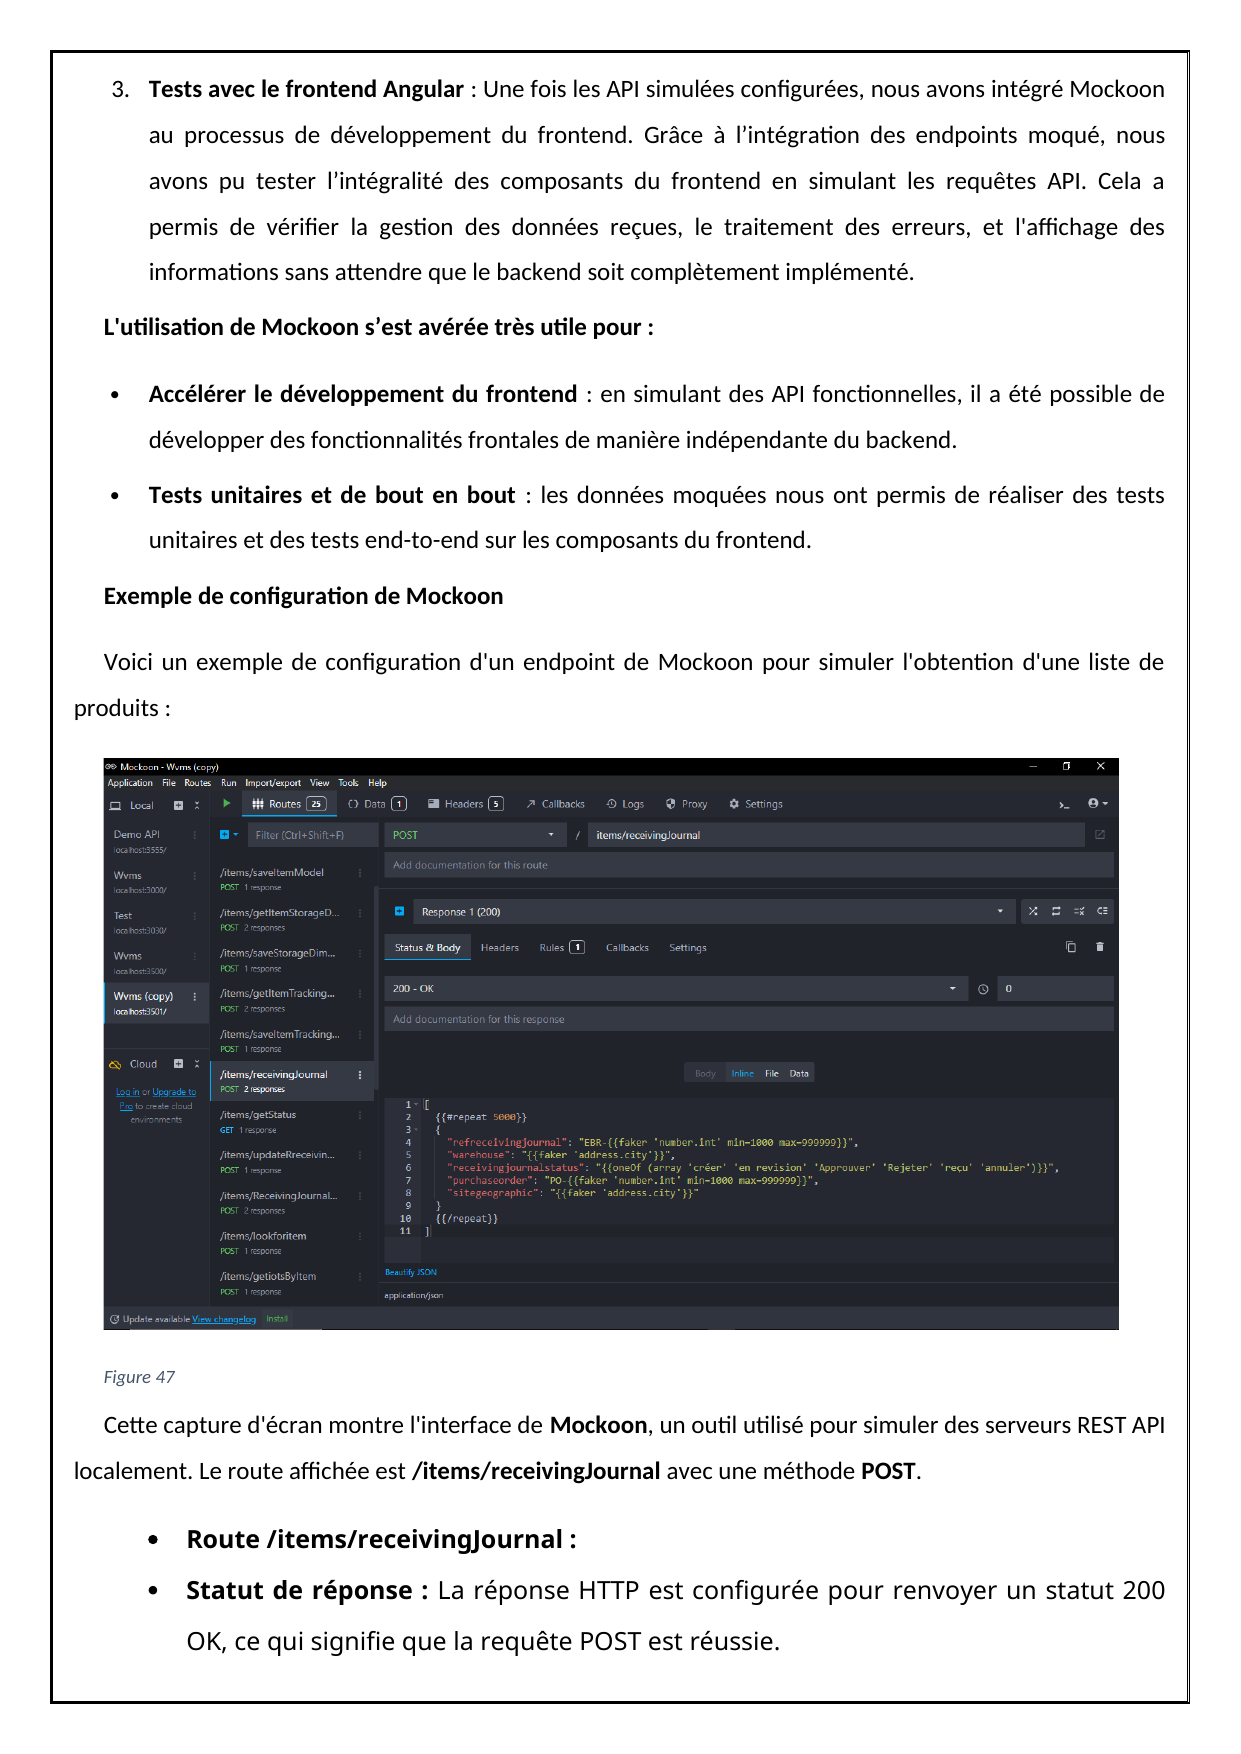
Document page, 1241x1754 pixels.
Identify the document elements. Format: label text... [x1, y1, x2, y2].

text L'utilisation de Mockoon s’est avérée très utile pour : [73, 312, 1167, 342]
list Statut de réponse : La réponse HTTP est configurée pour renvoyer un statut 200 OK, ce qui signifie que la requête POST est réussie. [148, 1572, 1167, 1658]
text Cette capture d'écran montre l'interface de Mockoon, un outil utilisé pour simuler des serveurs REST API localement. Le route affichée est /items/receivingJournal avec une méthode POST. [73, 1409, 1167, 1485]
text Exemple de configuration de Mockoon [73, 580, 1167, 610]
text Figure 47 [73, 1365, 1167, 1388]
list Tests avec le frontend Angular : Une fois les API simulées configurées, nous avons intégré Mockoon au processus de développement du frontend. Grâce à l’intégration des endpoints moqué, nous avons pu tester l’intégralité des composants du frontend en simulant les requêtes API. Cela a permis de vérifier la gestion des données reçues, le traitement des erreurs, et l'affichage des informations sans attendre que le backend soit complètement implémenté. [111, 73, 1167, 287]
list Tests unitaires et de bout en bout : les données moquées nous ont permis de réaliser des tests unitaires et des tests end-to-end sur les composants du frontend. [111, 479, 1167, 555]
text Voici un exemple de configuration d'un endpoint de Mockoon pour simuler l'obtention d'une liste de produits : [73, 646, 1167, 723]
list Accélérer le développement du frontend : en simulant des API fonctionnelles, il a été possible de développer des fonctionnalités frontales de manière indépendante du backend. [111, 378, 1167, 454]
list Route /items/receivingJournal : [148, 1521, 1167, 1556]
picture [103, 758, 1119, 1330]
